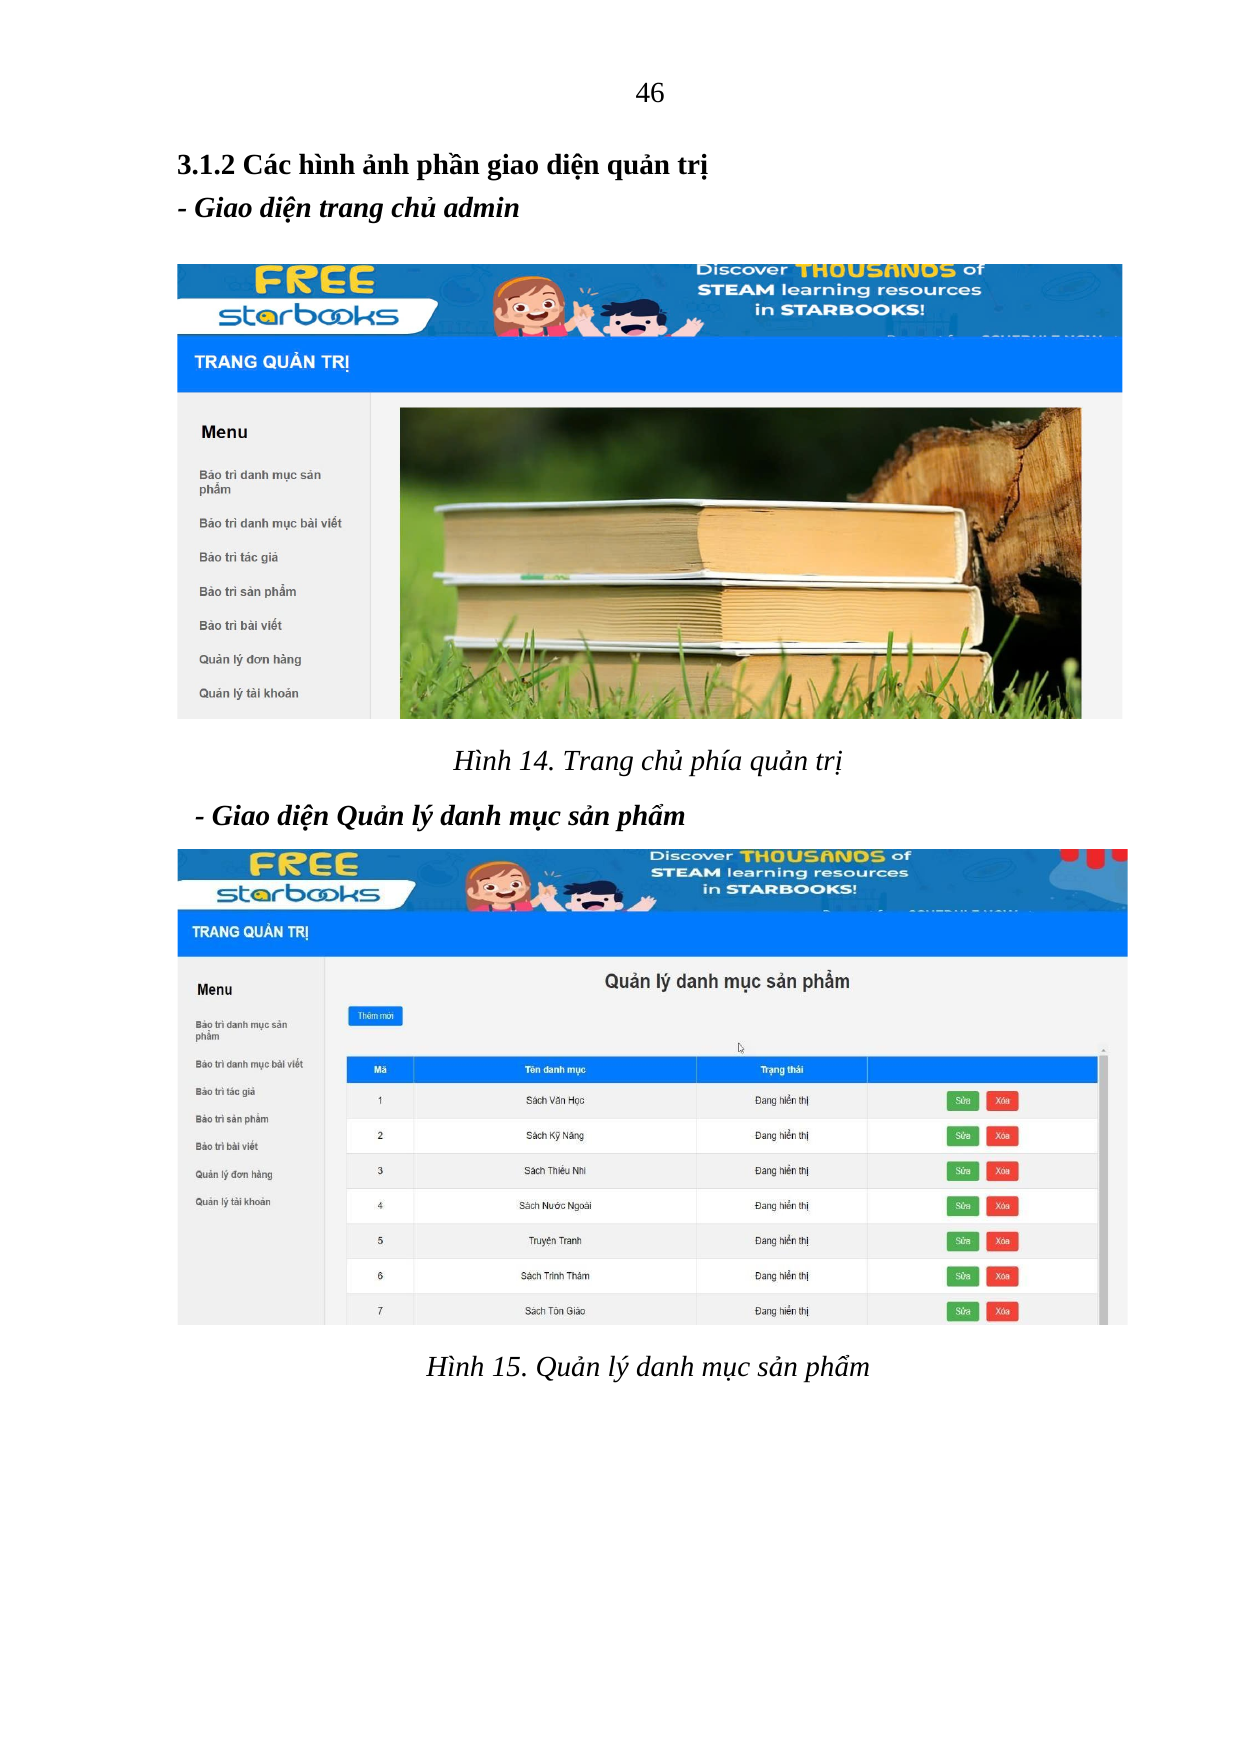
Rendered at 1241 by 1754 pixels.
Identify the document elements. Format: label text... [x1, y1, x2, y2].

text - Giao diện trang chủ admin [177, 190, 1121, 223]
text - Giao diện Quản lý danh mục sản phẩm [195, 798, 1094, 831]
subtitle 3.1.2 Các hình ảnh phần giao diện quản trị [177, 147, 949, 181]
text Hình 15. Quản lý danh mục sản phẩm [177, 1349, 1121, 1383]
picture [177, 849, 1128, 1325]
picture [177, 264, 1123, 719]
text Hình 14. Trang chủ phía quản trị [177, 743, 1121, 777]
